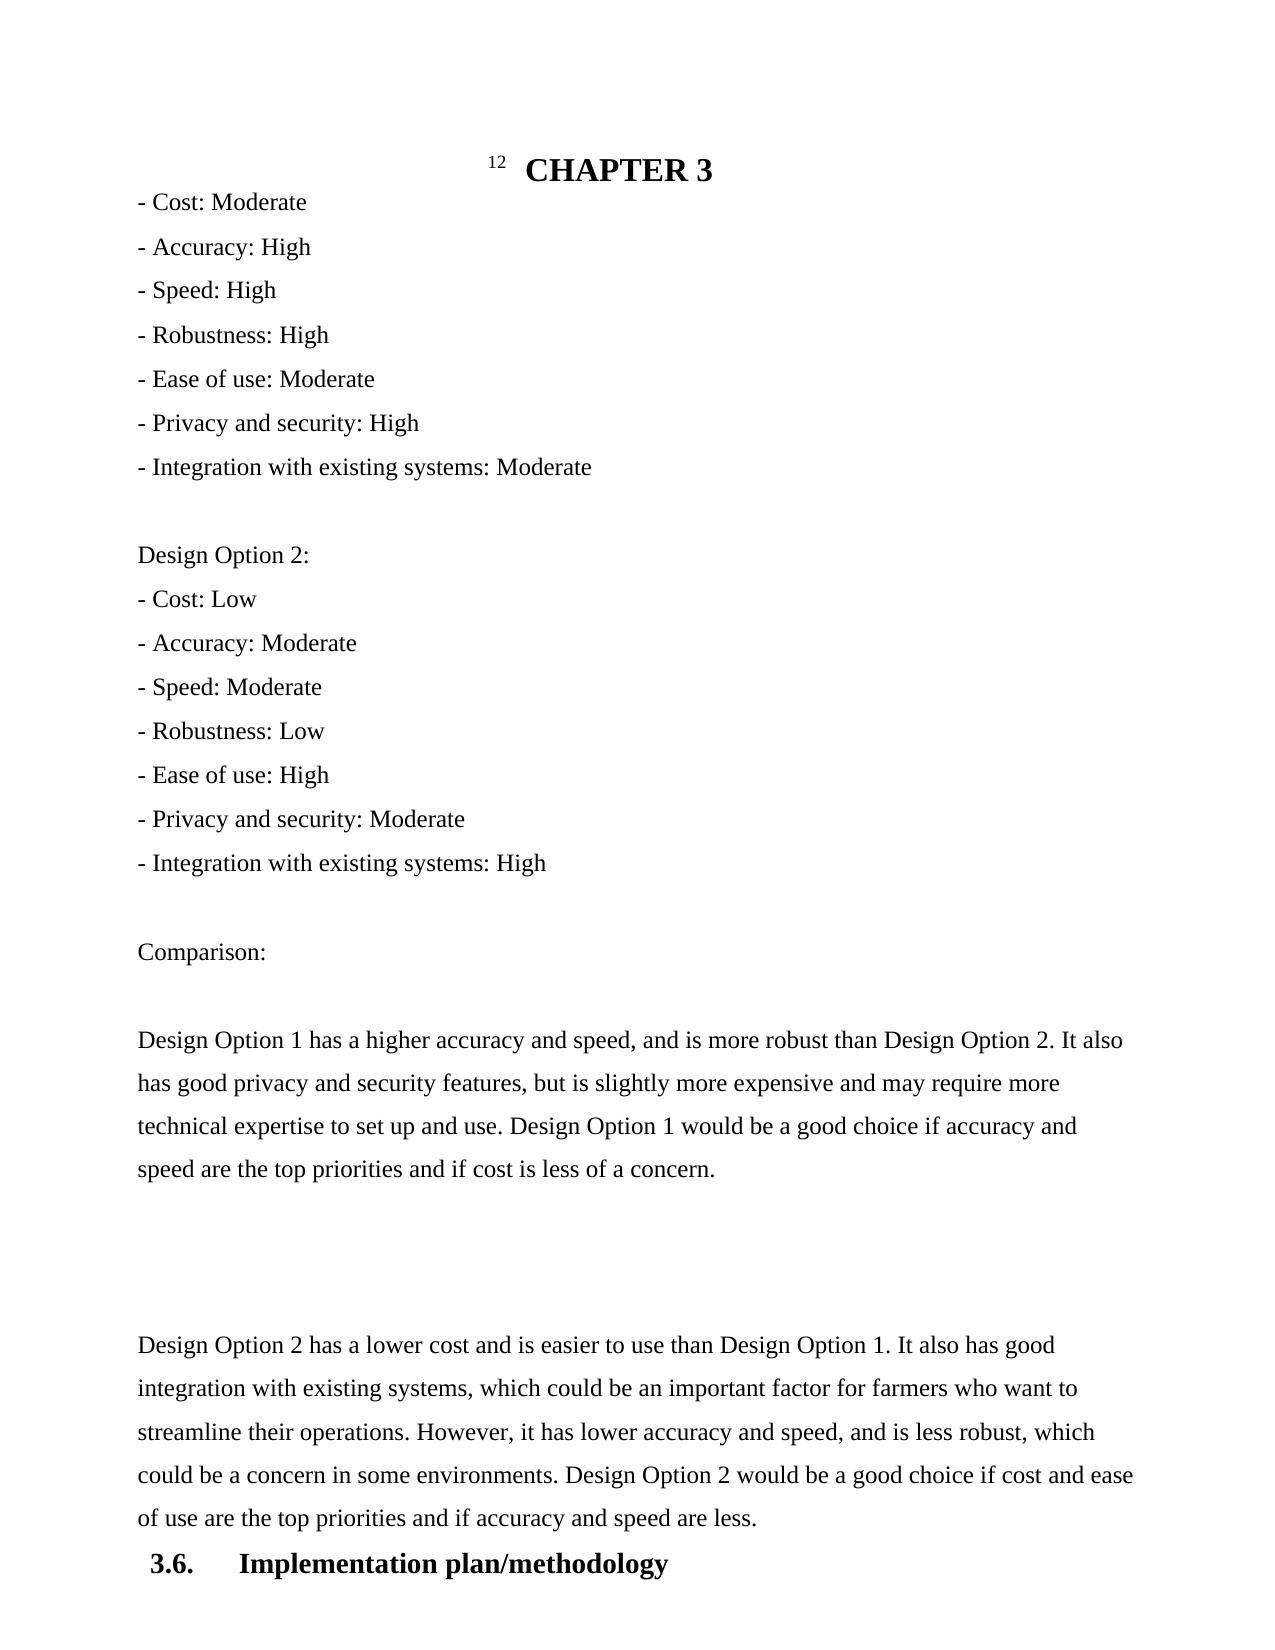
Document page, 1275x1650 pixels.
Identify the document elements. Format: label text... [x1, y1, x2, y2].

text - Ease of use: Moderate [137, 364, 1137, 392]
text Design Option 1 has a higher accuracy and speed, and is more robust than Design Option 2. It also has good privacy and security features, but is slightly more expensive and may require more technical expertise to set up and use. Design Option 1 would be a good choice if accuracy and speed are the top priorities and if cost is less of a concern. [137, 1025, 1137, 1183]
text Design Option 2: [137, 540, 1137, 569]
text - Robustness: Low [137, 716, 1137, 745]
text - Cost: Moderate [137, 187, 1137, 216]
text - Speed: High [137, 276, 1137, 304]
subtitle Implementation plan/methodology [150, 1546, 1137, 1579]
text - Accuracy: High [137, 232, 1137, 260]
text - Ease of use: High [137, 760, 1137, 789]
text - Privacy and security: Moderate [137, 804, 1137, 833]
text - Privacy and security: High [137, 408, 1137, 437]
text - Robustness: High [137, 320, 1137, 348]
text - Speed: Moderate [137, 672, 1137, 701]
text - Integration with existing systems: High [137, 848, 1137, 877]
text - Cost: Low [137, 584, 1137, 613]
text - Integration with existing systems: Moderate [137, 452, 1137, 481]
text Design Option 2 has a lower cost and is easier to use than Design Option 1. It also has good integration with existing systems, which could be an important factor for farmers who want to streamline their operations. However, it has lower accuracy and speed, and is less robust, which could be a concern in some environments. Design Option 2 would be a good choice if cost and ease of use are the top priorities and if accuracy and speed are less. [137, 1330, 1137, 1532]
text Comparison: [137, 937, 1137, 965]
text - Accuracy: Moderate [137, 628, 1137, 657]
